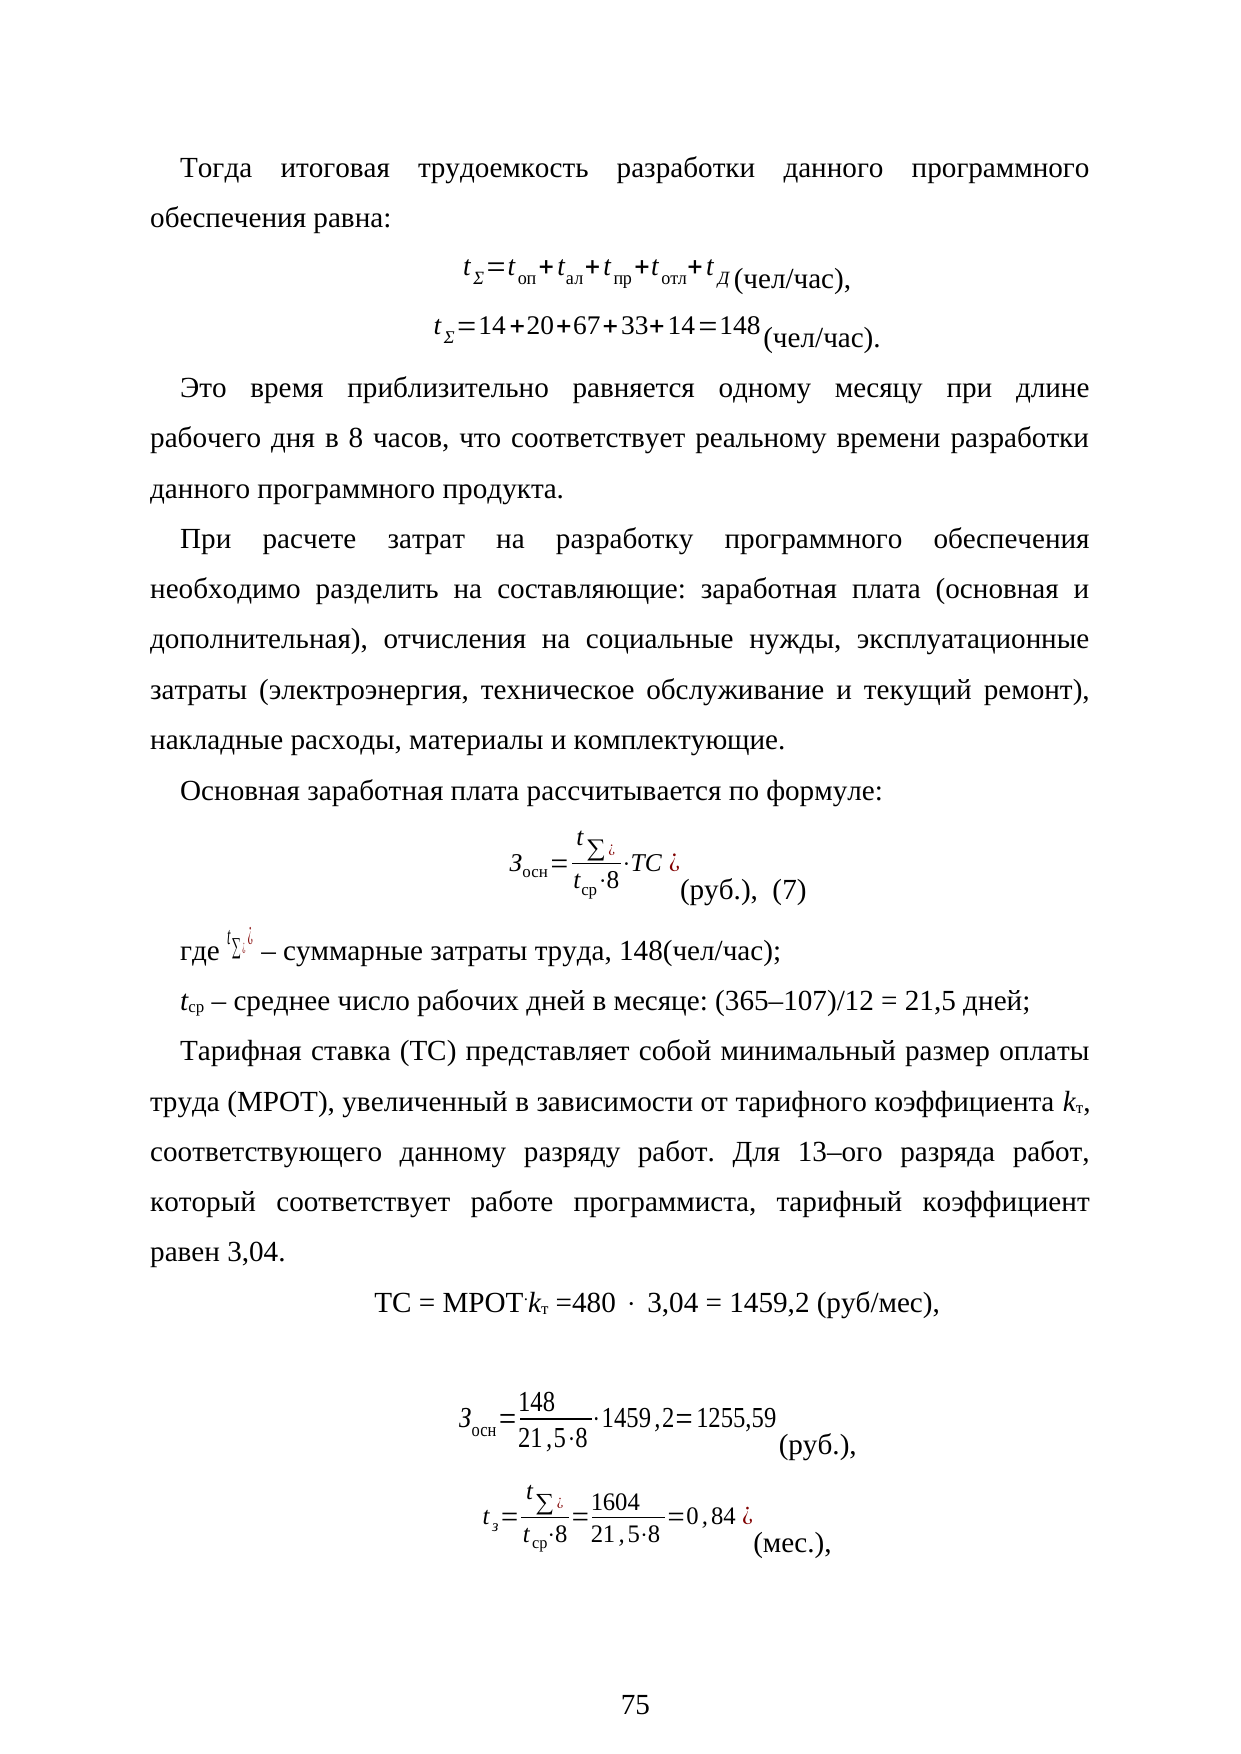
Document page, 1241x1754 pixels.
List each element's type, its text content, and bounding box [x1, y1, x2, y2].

text (руб.), [150, 1386, 1090, 1461]
text При расчете затрат на разработку программного обеспечения необходимо разделить на составляющие: заработная плата (основная и дополнительная), отчисления на социальные нужды, эксплуатационные затраты (электроэнергия, техническое обслуживание и текущий ремонт), накладные расходы, материалы и комплектующие. [150, 521, 1090, 756]
text Тарифная ставка (ТС) представляет собой минимальный размер оплаты труда (МРОТ), увеличенный в зависимости от тарифного коэффициента kт, соответствующего данному разряду работ. Для 13–ого разряда работ, который соответствует работе программиста, тарифный коэффициент равен 3,04. [150, 1033, 1090, 1268]
text где – суммарные затраты труда, 148(чел/час); [150, 922, 1090, 966]
text (мес.), [150, 1477, 1090, 1559]
text tср – среднее число рабочих дней в месяце: (365–107)/12 = 21,5 дней; [150, 983, 1090, 1017]
text ТС = МРОТ.kт =480 3,04 = 1459,2 (руб/мес), [150, 1285, 1090, 1318]
text Это время приблизительно равняется одному месяцу при длине рабочего дня в 8 часов, что соответствует реальному времени разработки данного программного продукта. [150, 370, 1090, 504]
text (руб.), (7) [150, 823, 1090, 906]
text (чел/час). [150, 311, 1090, 353]
text Тогда итоговая трудоемкость разработки данного программного обеспечения равна: [150, 150, 1090, 234]
text Основная заработная плата рассчитывается по формуле: [150, 773, 1090, 806]
text (чел/час), [150, 251, 1090, 294]
